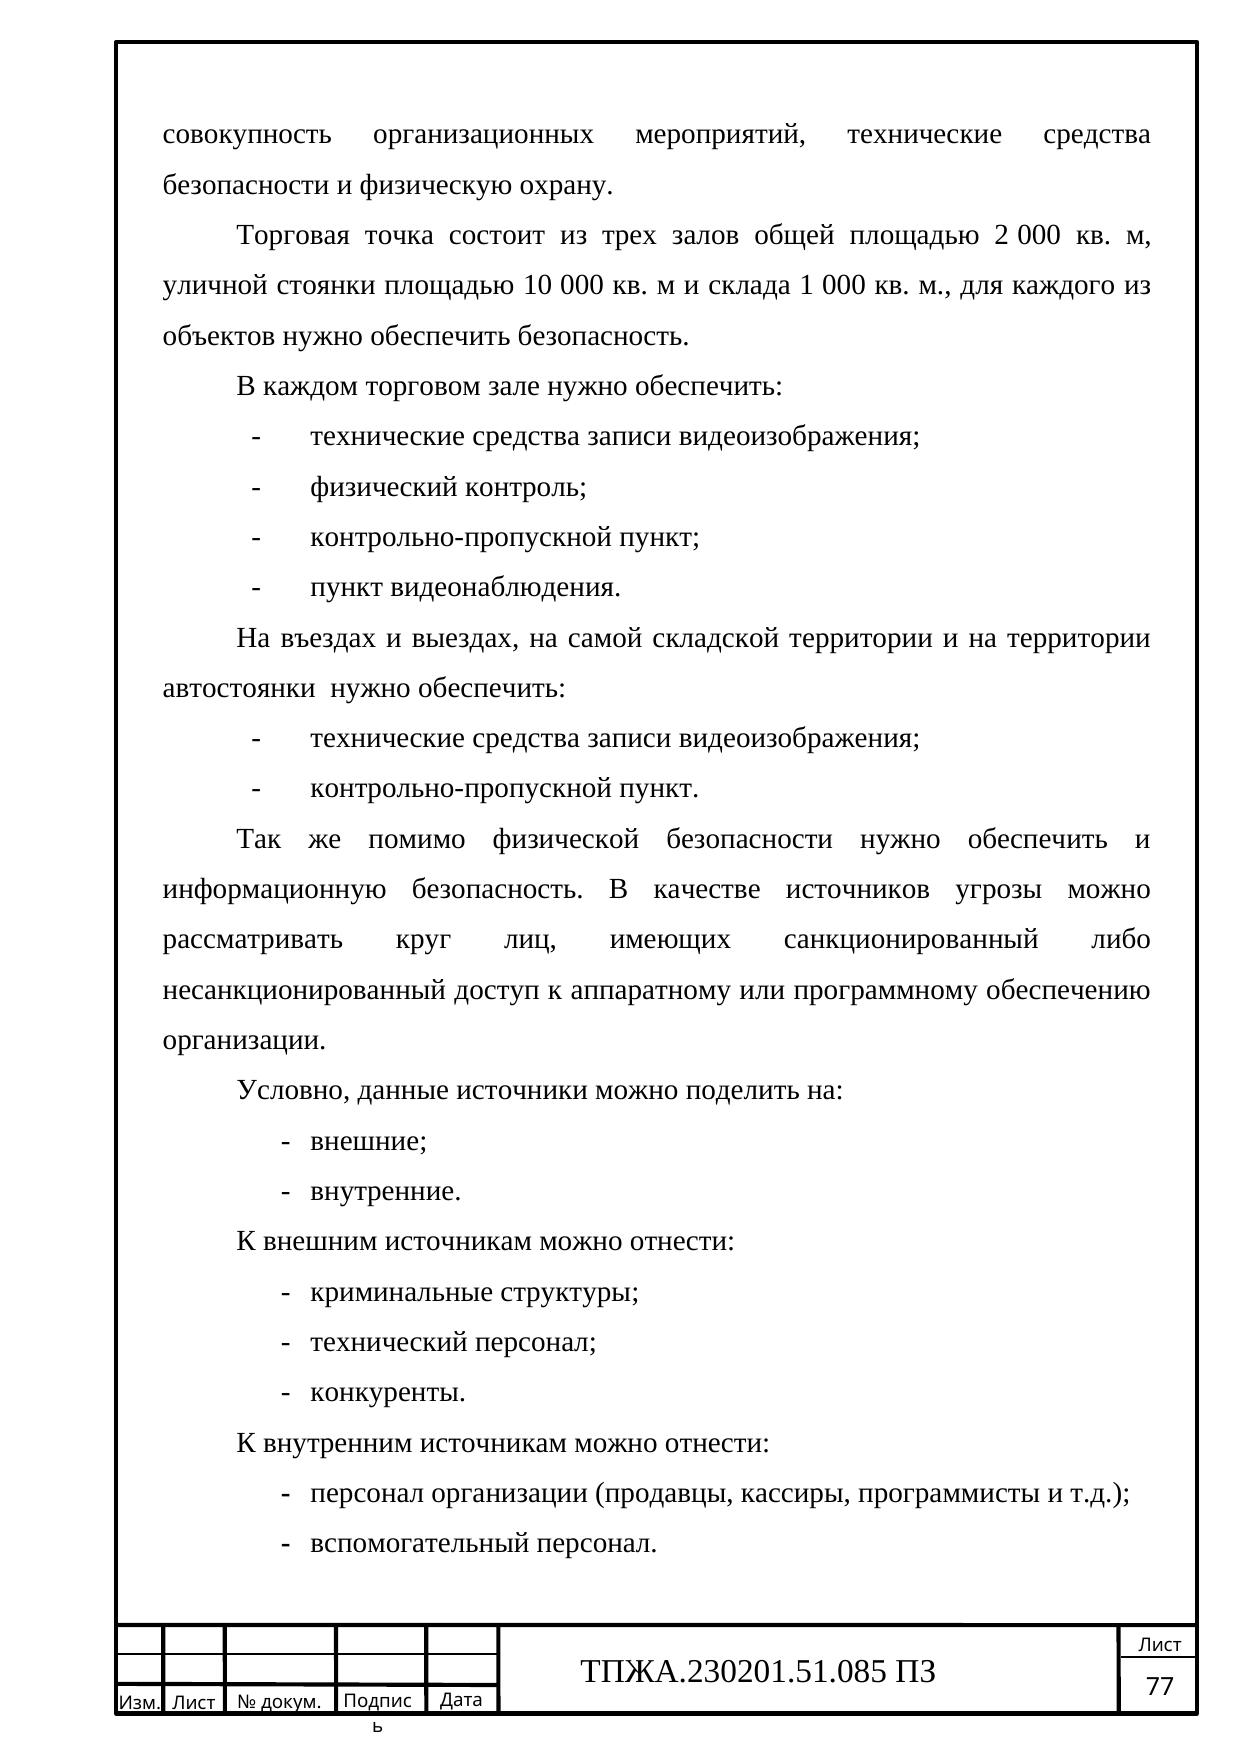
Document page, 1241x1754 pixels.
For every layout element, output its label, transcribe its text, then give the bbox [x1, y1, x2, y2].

list внешние; [207, 1123, 1152, 1156]
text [162, 117, 1152, 200]
text Торговая точка состоит из трех залов общей площадью 2 000 кв. м, уличной стоянки площадью 10 000 кв. м и склада 1 000 кв. м., для каждого из объектов нужно обеспечить безопасность. [162, 217, 1152, 351]
list конкуренты. [207, 1374, 1152, 1408]
list персонал организации (продавцы, кассиры, программисты и т.д.); [207, 1475, 1152, 1508]
text Так же помимо физической безопасности нужно обеспечить и информационную безопасность. В качестве источников угрозы можно рассматривать круг лиц, имеющих санкционированный либо несанкционированный доступ к аппаратному или программному обеспечению организации. [162, 821, 1152, 1056]
list внутренние. [207, 1173, 1152, 1207]
list физический контроль; [177, 469, 1152, 502]
text К внутренним источникам можно отнести: [162, 1425, 1152, 1458]
list контрольно-пропускной пункт; [177, 519, 1152, 553]
text На въездах и выездах, на самой складской территории и на территории автостоянки нужно обеспечить: [162, 620, 1152, 703]
text В каждом торговом зале нужно обеспечить: [162, 368, 1152, 402]
list вспомогательный персонал. [207, 1525, 1152, 1559]
list криминальные структуры; [207, 1274, 1152, 1307]
list технические средства записи видеоизображения; [177, 720, 1152, 754]
text Условно, данные источники можно поделить на: [162, 1072, 1152, 1106]
list пункт видеонаблюдения. [177, 569, 1152, 603]
list контрольно-пропускной пункт. [177, 771, 1152, 804]
list технический персонал; [207, 1324, 1152, 1358]
text К внешним источникам можно отнести: [162, 1223, 1152, 1257]
list технические средства записи видеоизображения; [177, 418, 1152, 452]
